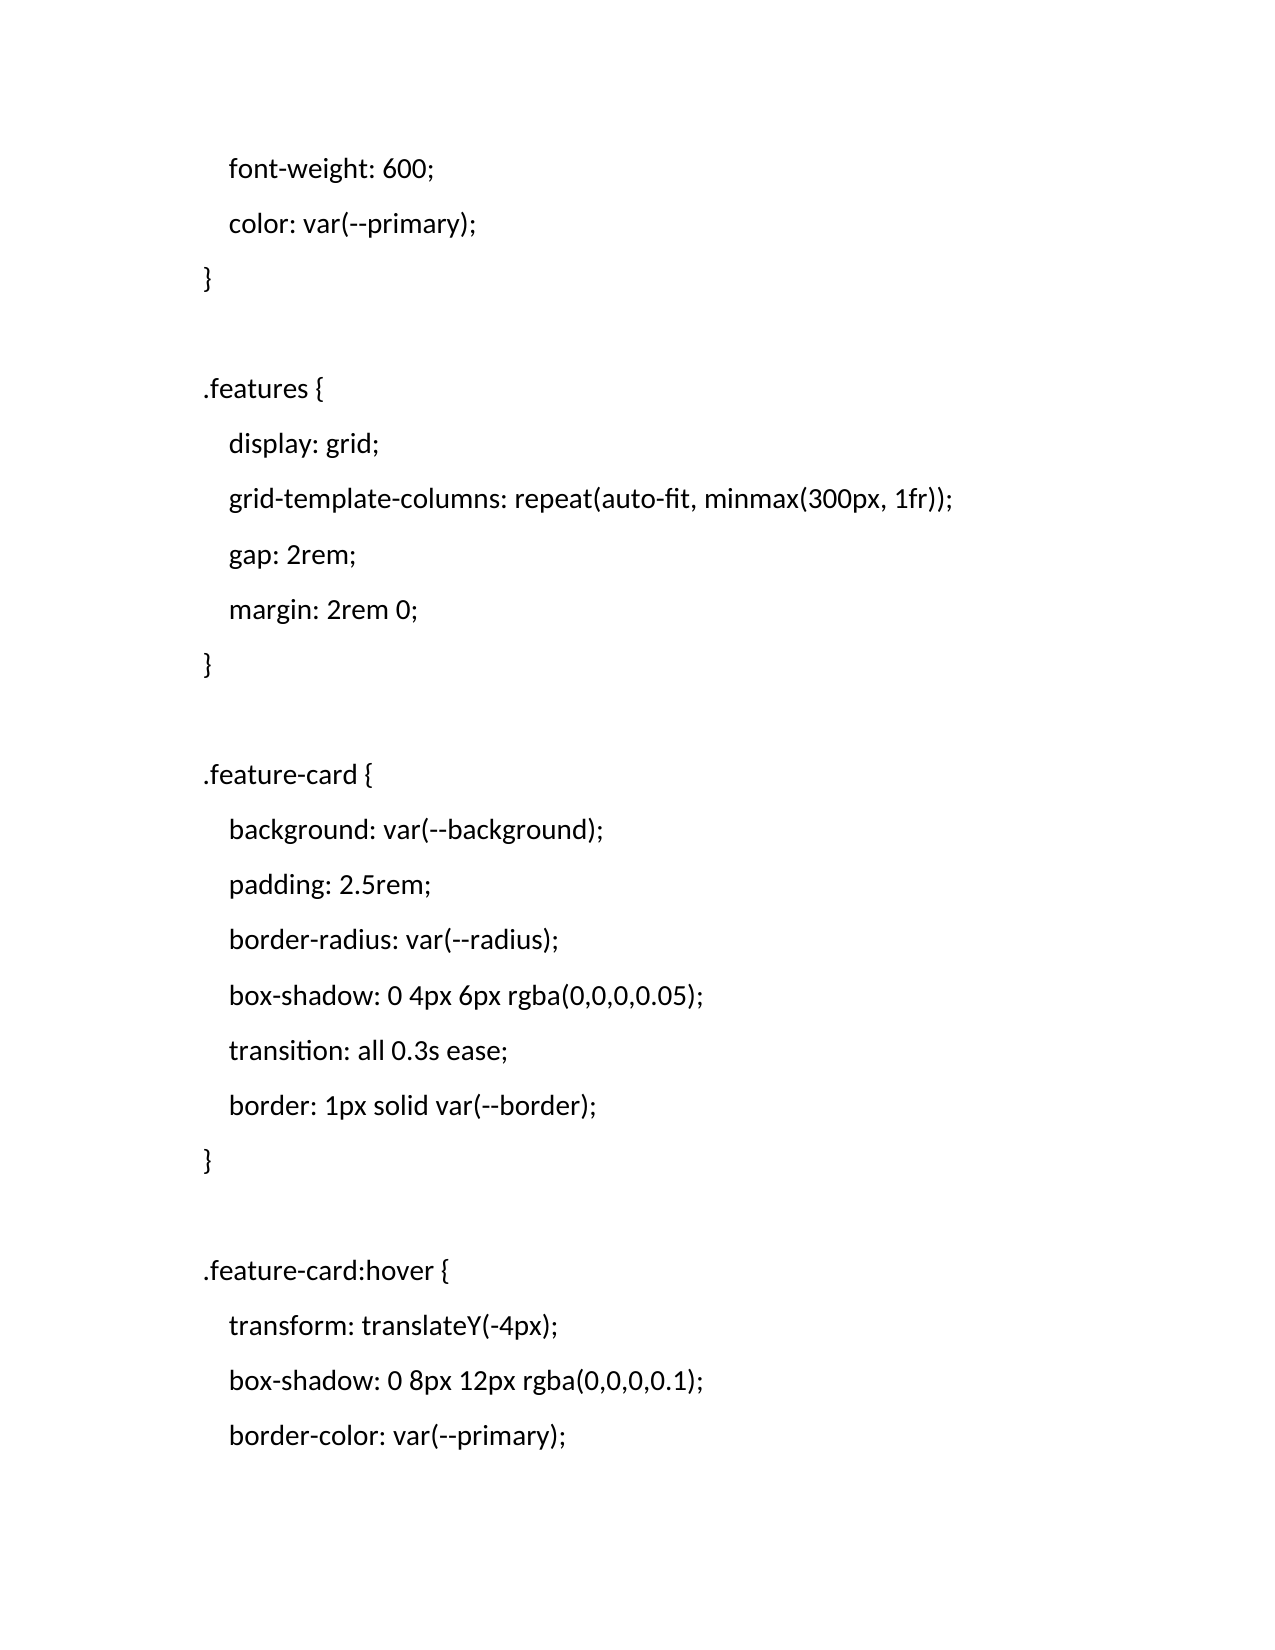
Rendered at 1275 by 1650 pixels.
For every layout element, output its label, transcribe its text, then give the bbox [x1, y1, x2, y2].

text border-radius: var(--radius); [150, 921, 1125, 957]
text } [150, 1142, 1125, 1177]
text .feature-card:hover { [150, 1252, 1125, 1288]
text } [150, 646, 1125, 682]
text margin: 2rem 0; [150, 591, 1125, 626]
text gap: 2rem; [150, 536, 1125, 571]
text transform: translateY(-4px); [150, 1307, 1125, 1343]
text .features { [150, 370, 1125, 406]
text grid-template-columns: repeat(auto-fit, minmax(300px, 1fr)); [150, 481, 1125, 516]
text border-color: var(--primary); [150, 1417, 1125, 1453]
text font-weight: 600; [150, 150, 1125, 186]
text } [150, 260, 1125, 296]
text color: var(--primary); [150, 205, 1125, 241]
text background: var(--background); [150, 811, 1125, 847]
text display: grid; [150, 426, 1125, 461]
text border: 1px solid var(--border); [150, 1087, 1125, 1122]
text .feature-card { [150, 756, 1125, 792]
text padding: 2.5rem; [150, 866, 1125, 902]
text transition: all 0.3s ease; [150, 1032, 1125, 1067]
text box-shadow: 0 8px 12px rgba(0,0,0,0.1); [150, 1362, 1125, 1398]
text box-shadow: 0 4px 6px rgba(0,0,0,0.05); [150, 977, 1125, 1012]
